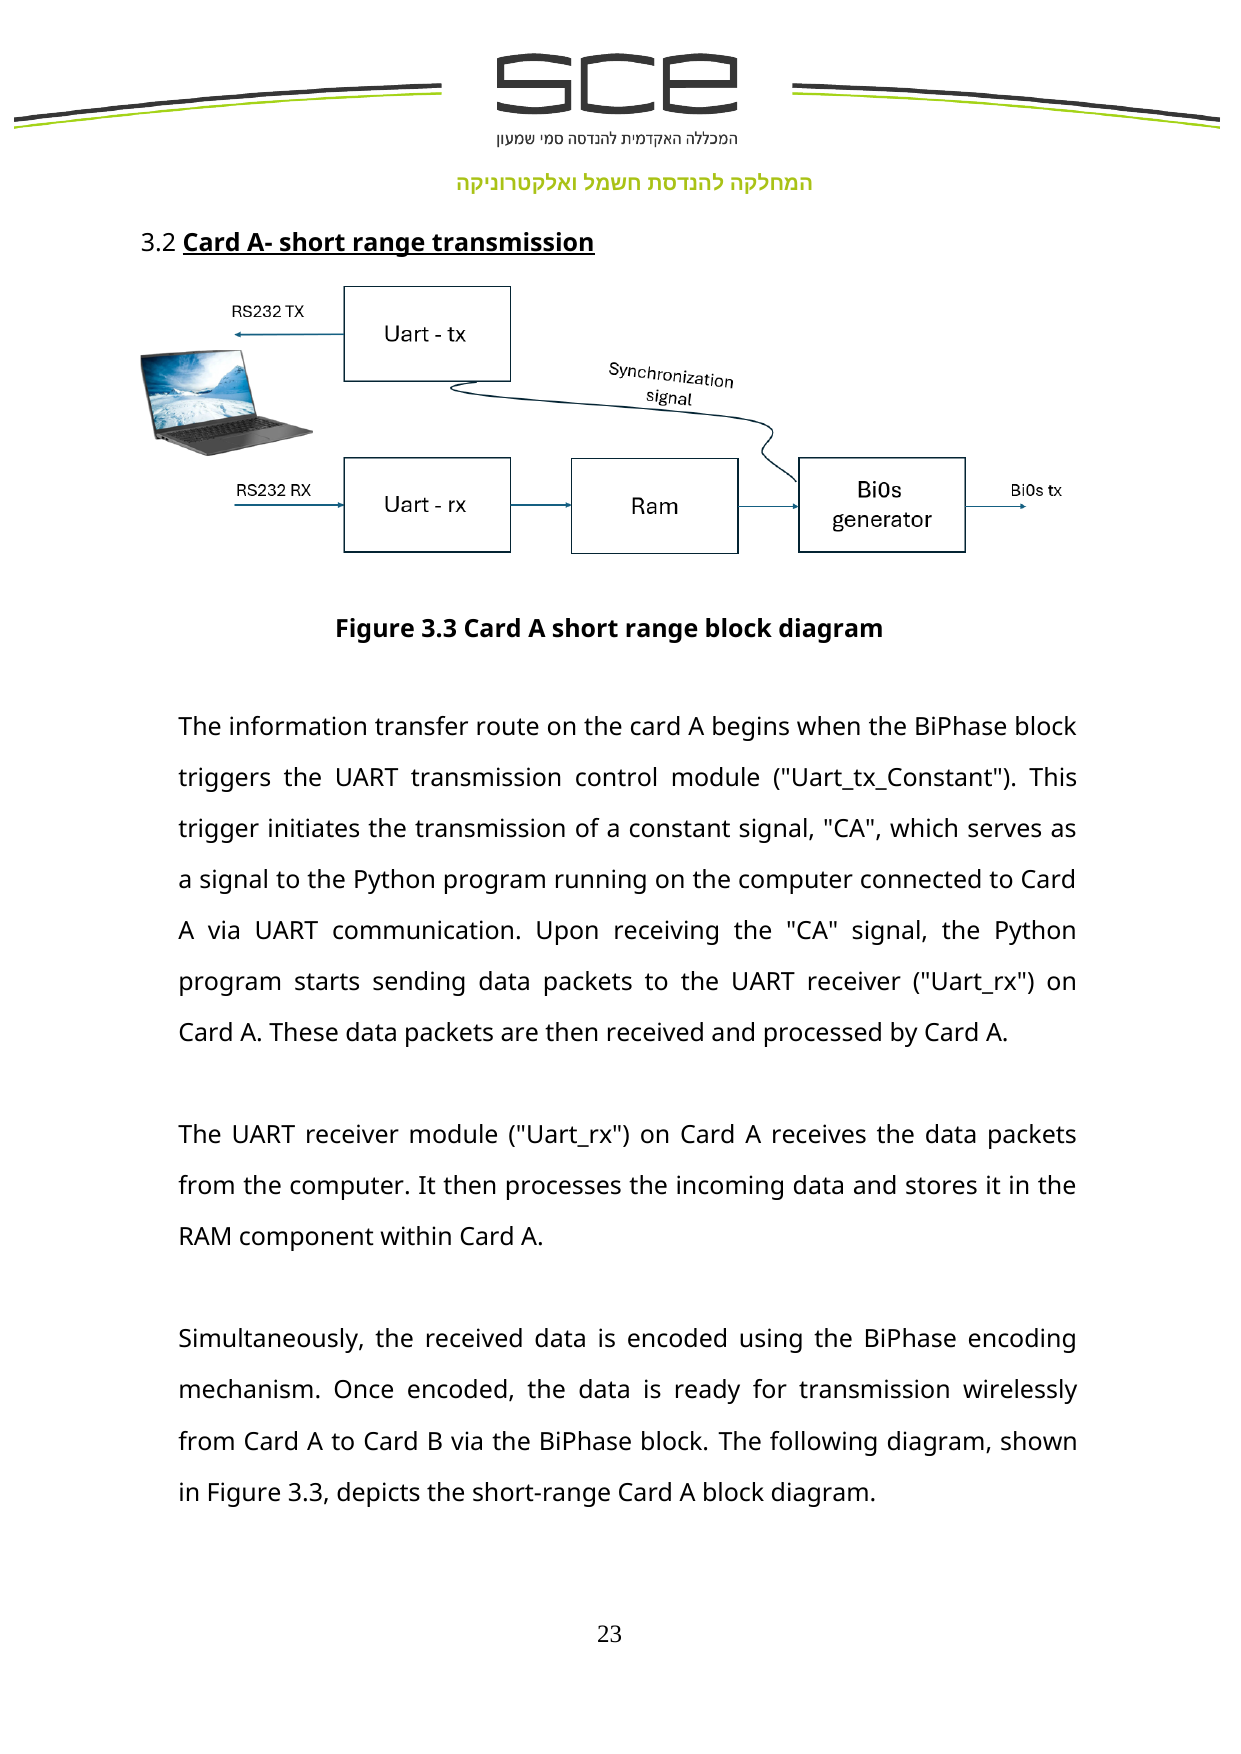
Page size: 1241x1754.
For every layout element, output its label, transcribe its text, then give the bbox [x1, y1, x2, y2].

text The information transfer route on the card A begins when the BiPhase block triggers the UART transmission control module ("Uart_tx_Constant"). This trigger initiates the transmission of a constant signal, "CA", which serves as a signal to the Python program running on the computer connected to Card A via UART communication. Upon receiving the "CA" signal, the Python program starts sending data packets to the UART receiver ("Uart_rx") on Card A. These data packets are then received and processed by Card A. [178, 708, 1078, 1049]
text Figure 3.3 Card A short range block diagram [141, 611, 1078, 645]
text Simultaneously, the received data is encoded using the BiPhase encoding mechanism. Once encoded, the data is ready for transmission wirelessly from Card A to Card B via the BiPhase block. The following diagram, shown in Figure 3.3, depicts the short-range Card A block diagram. [178, 1321, 1078, 1508]
list Card A- short range transmission [141, 225, 1078, 259]
text The UART receiver module ("Uart_rx") on Card A receives the data packets from the computer. It then processes the incoming data and stores it in the RAM component within Card A. [178, 1117, 1078, 1253]
picture [14, 0, 1221, 191]
picture [140, 275, 1079, 584]
